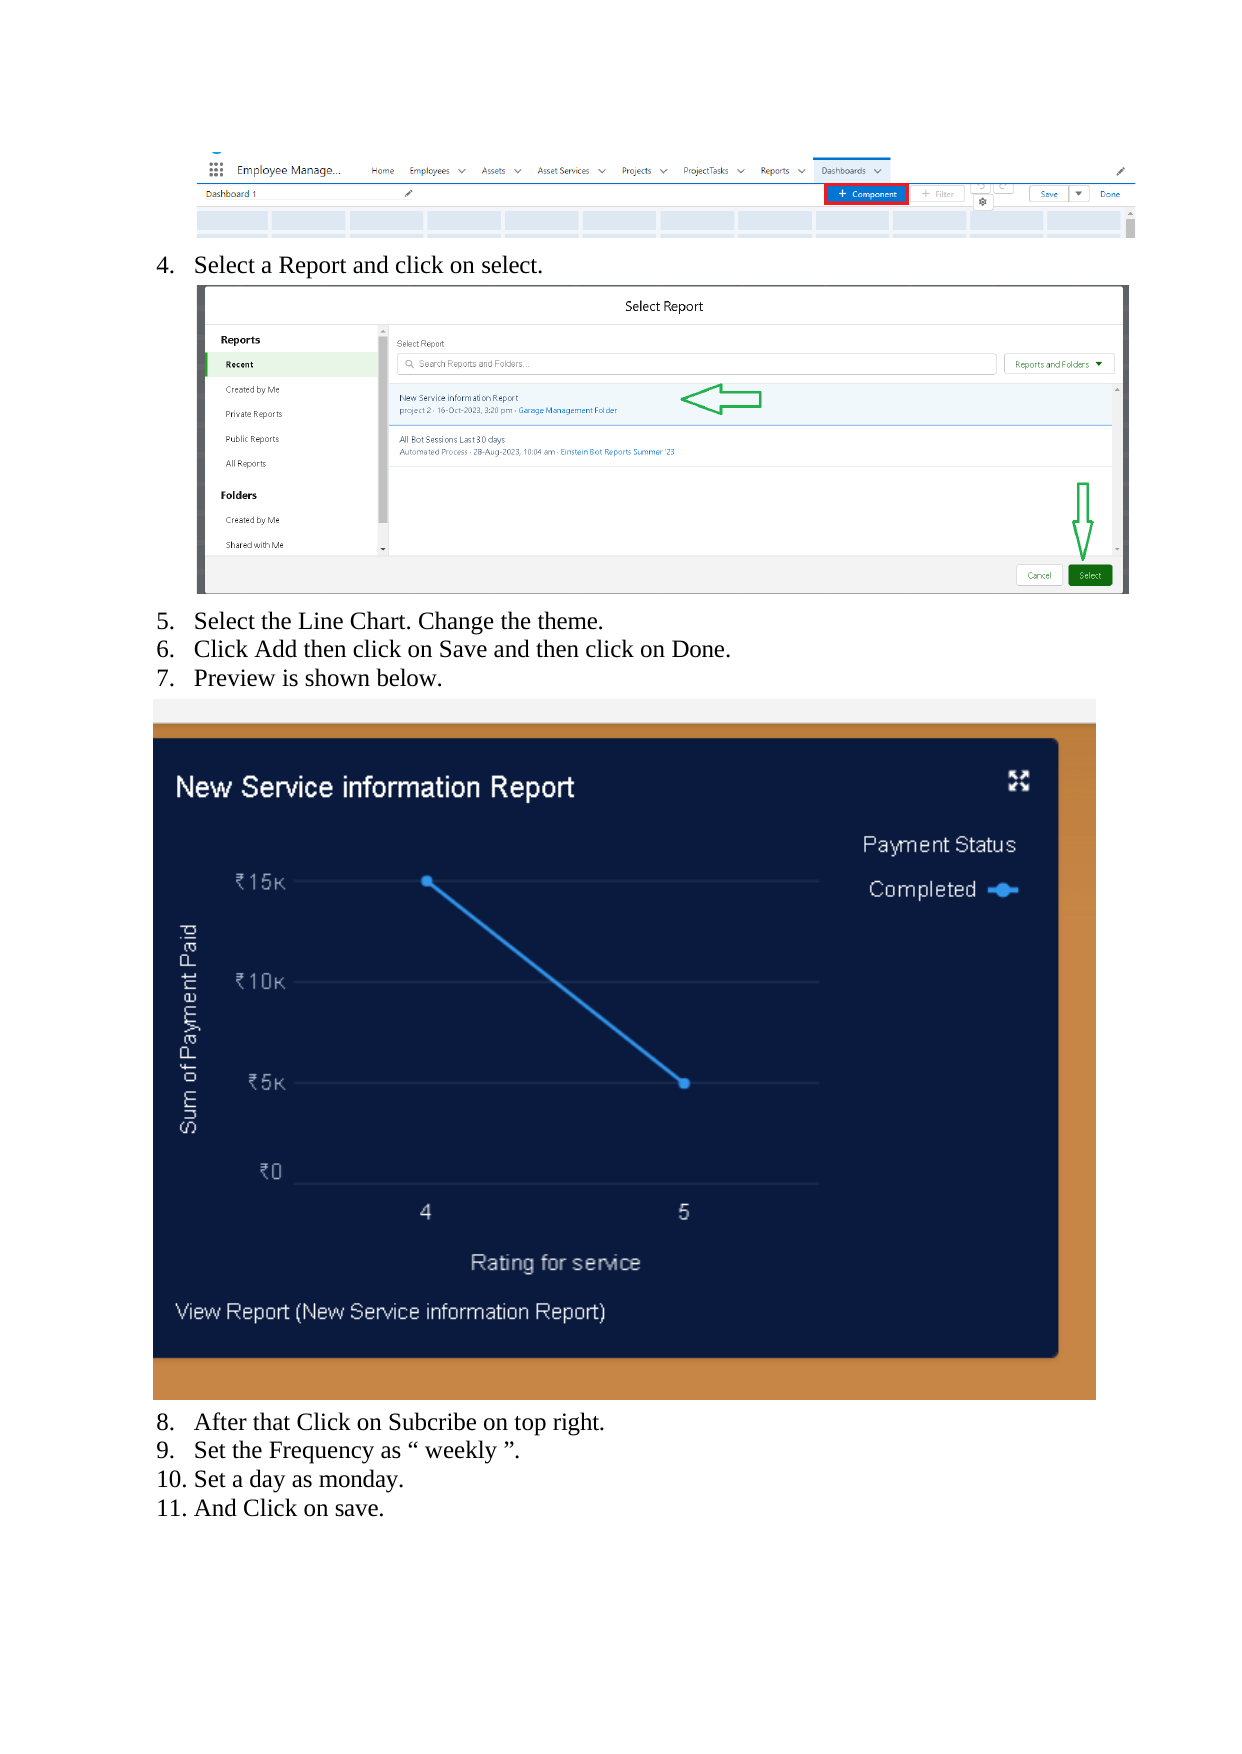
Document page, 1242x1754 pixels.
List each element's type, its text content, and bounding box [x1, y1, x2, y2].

list Select a Report and click on select. [156, 250, 1179, 279]
list Set a day as monday. [156, 1464, 1179, 1493]
list And Click on save. [156, 1493, 1179, 1522]
picture [196, 152, 1136, 238]
list Click Add then click on Save and then click on Done. [156, 634, 1179, 663]
picture [153, 699, 1096, 1400]
list Set the Frequency as “ weekly ”. [156, 1436, 1179, 1464]
list Select the Line Chart. Change the theme. [156, 295, 1179, 634]
list Preview is shown below. [156, 663, 1179, 692]
picture [196, 285, 1129, 295]
